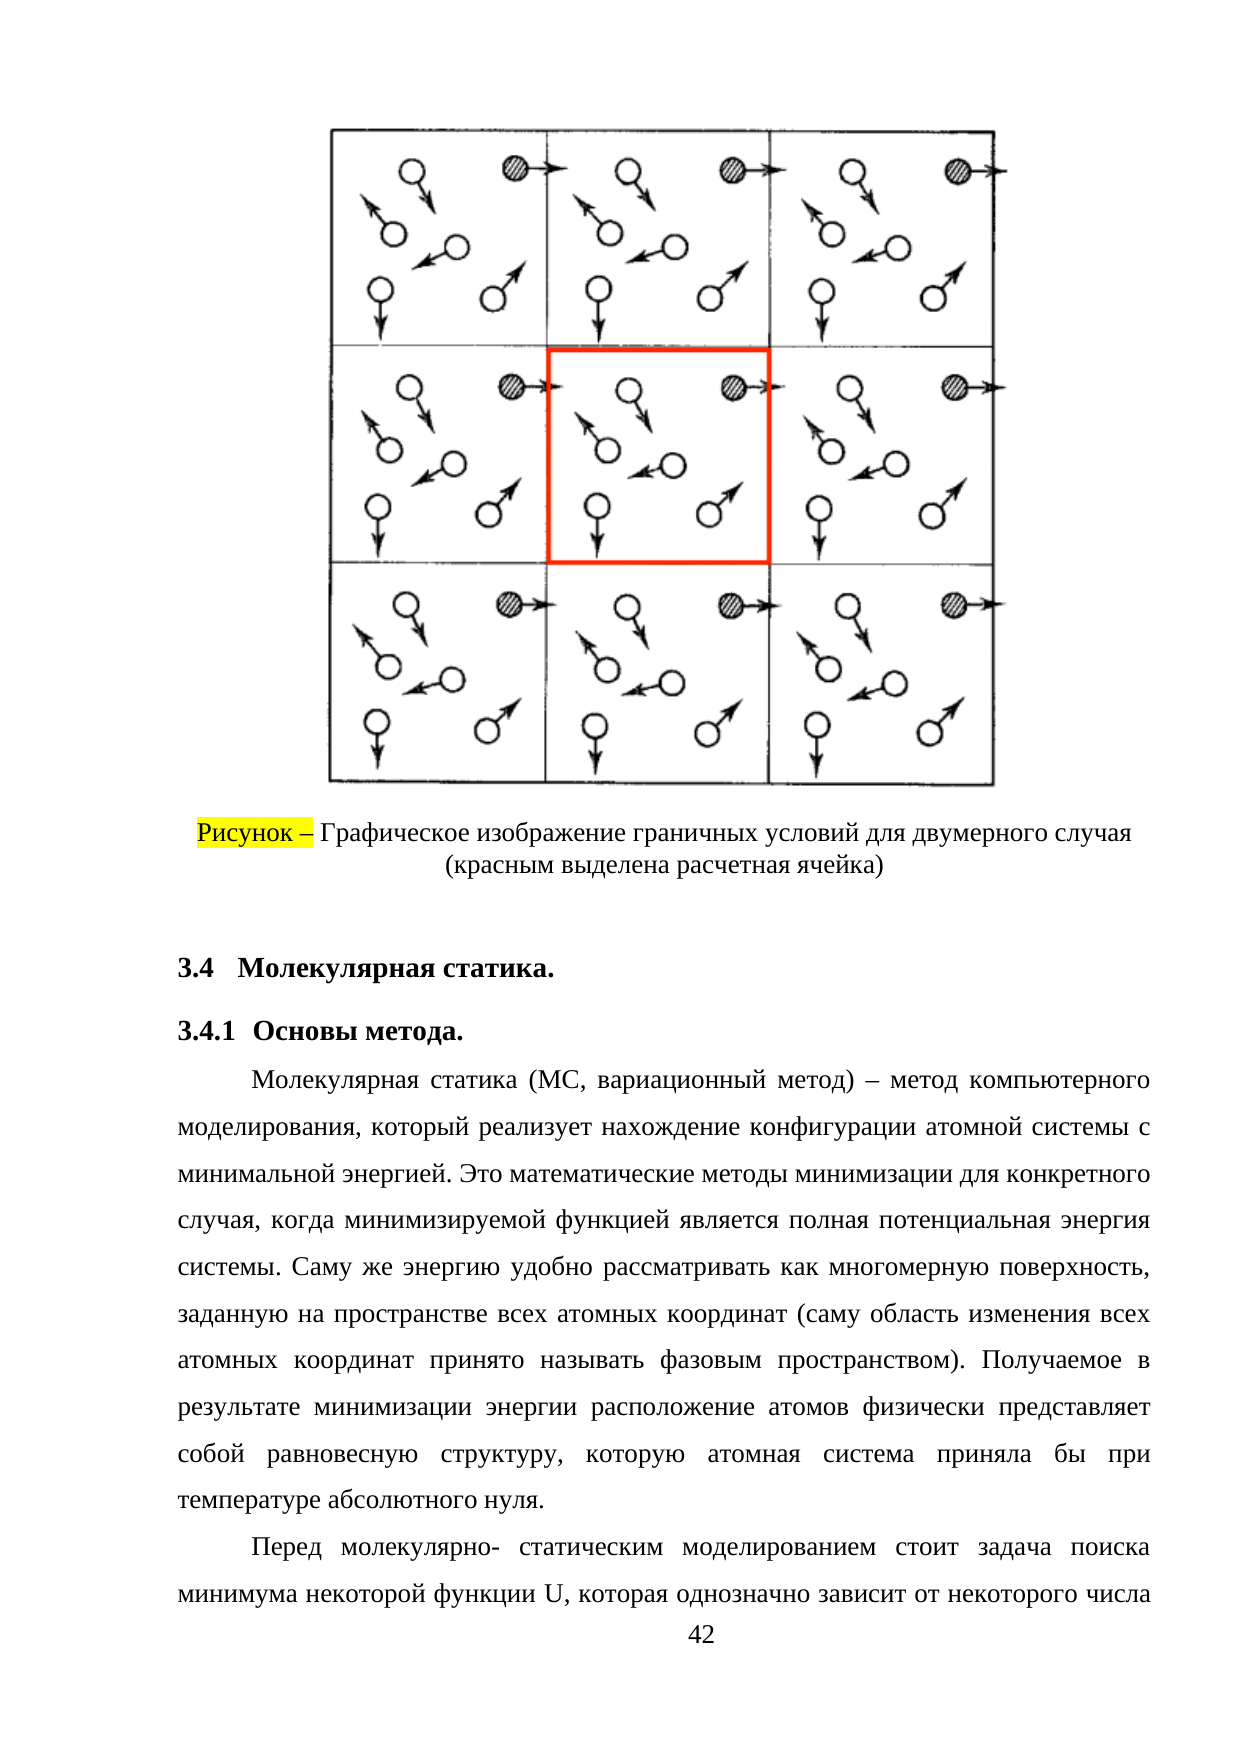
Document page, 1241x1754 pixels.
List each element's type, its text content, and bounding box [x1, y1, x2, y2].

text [177, 1530, 1152, 1608]
text Рисунок – Графическое изображение граничных условий для двумерного случая (красным выделена расчетная ячейка) [177, 817, 1152, 879]
subtitle Молекулярная статика. [177, 951, 1152, 984]
subtitle Основы метода. [177, 1013, 1152, 1047]
picture [321, 118, 1008, 792]
text Молекулярная статика (МС, вариационный метод) – метод компьютерного моделирования, который реализует нахождение конфигурации атомной системы с минимальной энергией. Это математические методы минимизации для конкретного случая, когда минимизируемой функцией является полная потенциальная энергия системы. Саму же энергию удобно рассматривать как многомерную поверхность, заданную на пространстве всех атомных координат (саму область изменения всех атомных координат принято называть фазовым пространством). Получаемое в результате минимизации энергии расположение атомов физически представляет собой равновесную структуру, которую атомная система приняла бы при температуре абсолютного нуля. [177, 1064, 1152, 1515]
